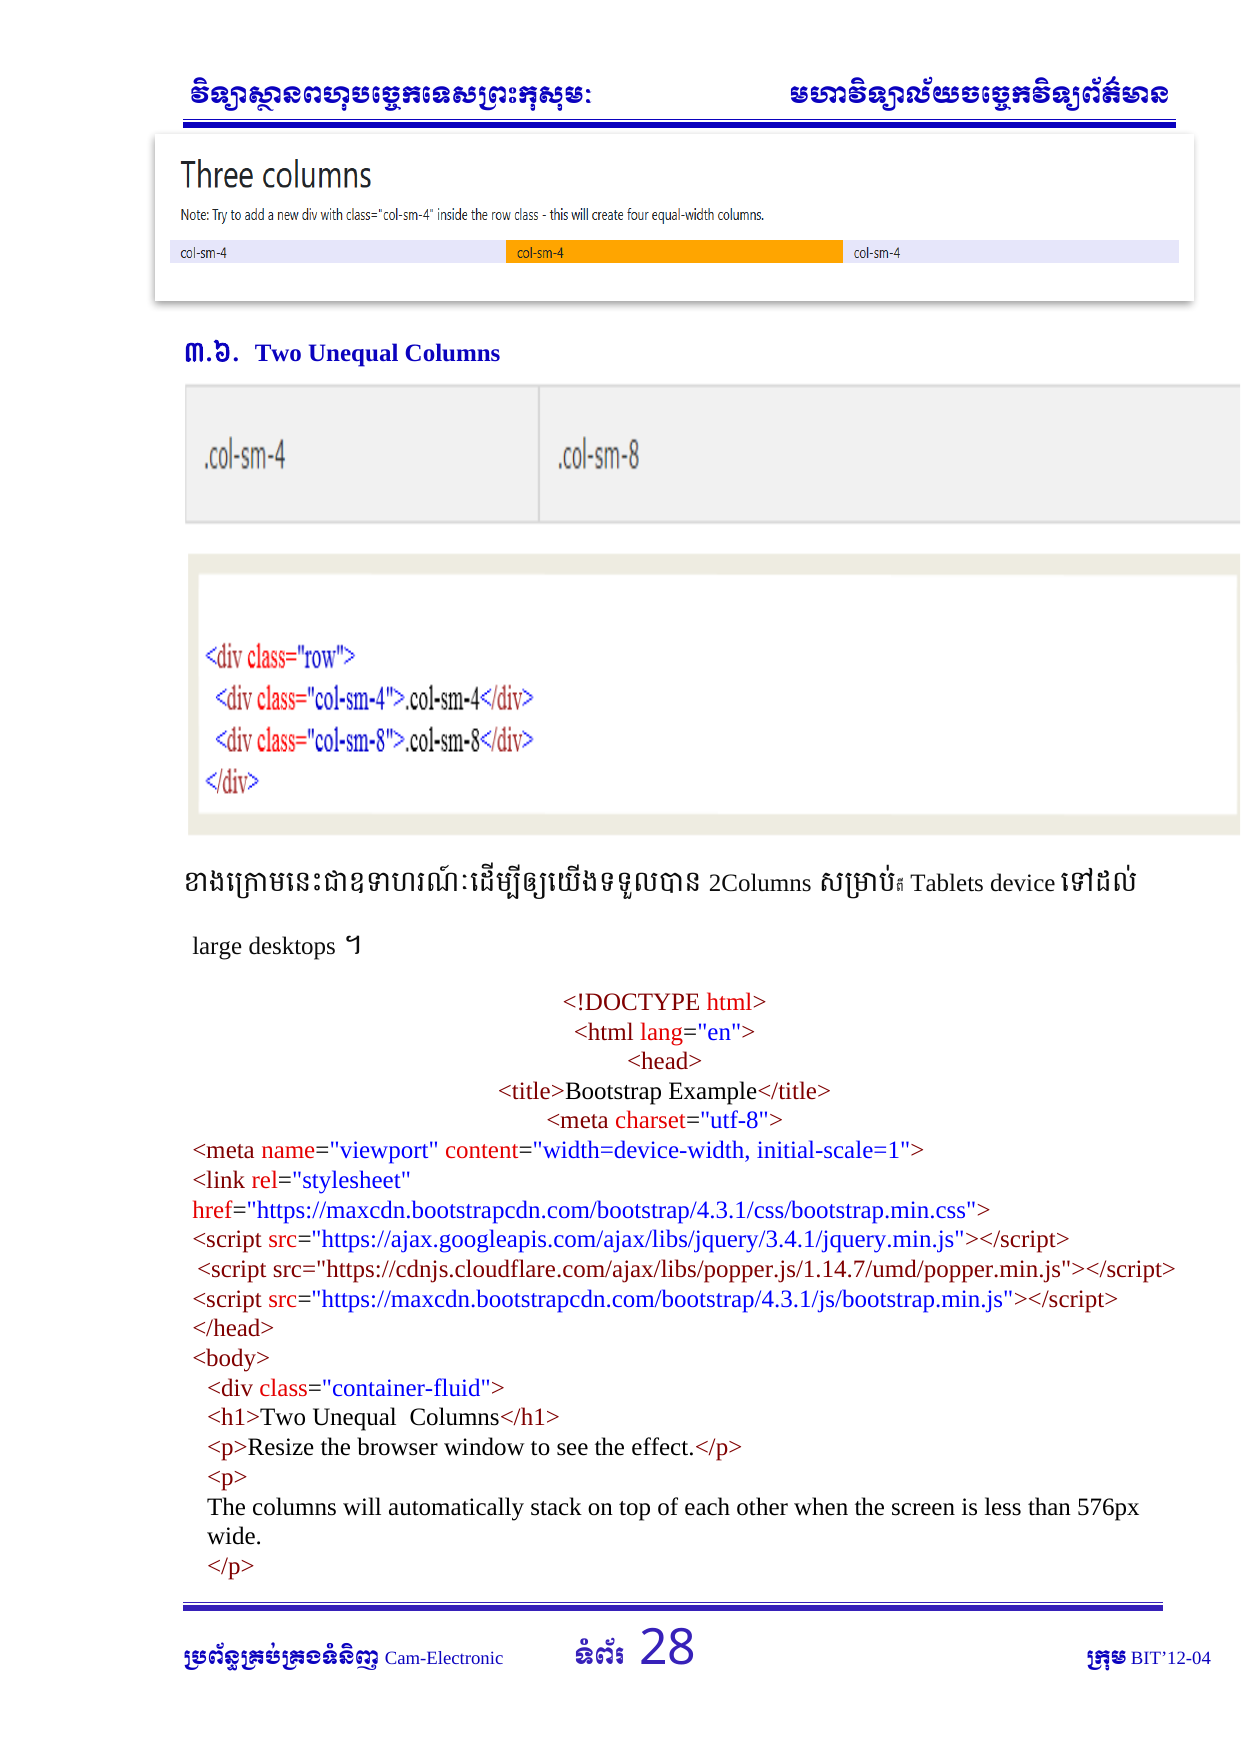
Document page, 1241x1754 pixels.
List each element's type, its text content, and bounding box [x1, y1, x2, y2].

text <html lang="en"> [148, 1016, 1181, 1045]
picture [170, 149, 1179, 287]
text <meta charset="utf-8"> [148, 1105, 1181, 1134]
text <p>Resize the browser window to see the effect.</p> [207, 1431, 1181, 1461]
text <p> [207, 1461, 1181, 1491]
text <link rel="stylesheet" href="https://maxcdn.bootstrapcdn.com/bootstrap/4.3.1/css/bootstrap.min.css"> [192, 1164, 1181, 1223]
subtitle ៣.៦. Two Unequal Columns [183, 330, 1163, 377]
text <!DOCTYPE html> [148, 986, 1181, 1016]
text <script src="https://cdnjs.cloudflare.com/ajax/libs/popper.js/1.14.7/umd/popper.min.js"></script> [192, 1253, 1181, 1283]
text <head> [148, 1045, 1181, 1075]
text </head> [192, 1312, 1181, 1342]
text </p> [207, 1550, 1181, 1580]
text <script src="https://maxcdn.bootstrapcdn.com/bootstrap/4.3.1/js/bootstrap.min.js"></script> [192, 1283, 1181, 1312]
text <body> [192, 1342, 1181, 1372]
text <div class="container-fluid"> [207, 1372, 1181, 1402]
text <script src="https://ajax.googleapis.com/ajax/libs/jquery/3.4.1/jquery.min.js"></script> [192, 1223, 1181, 1253]
text <title>Bootstrap Example</title> [148, 1075, 1181, 1105]
text <h1>Two Unequal Columns</h1> [207, 1402, 1181, 1431]
text ខាងក្រោមនេះជាឧទាហរណ៍ៈដើម្បីឲ្យយើងទទួលបាន 2Columns សម្រាប់ពី Tablets deviceទៅដល់ [183, 861, 1163, 908]
text <meta name="viewport" content="width=device-width, initial-scale=1"> [192, 1134, 1181, 1164]
text large desktops ។ [192, 923, 1163, 970]
picture [183, 541, 1241, 845]
picture [183, 380, 1241, 527]
text The columns will automatically stack on top of each other when the screen is less than 576px wide. [207, 1491, 1181, 1550]
